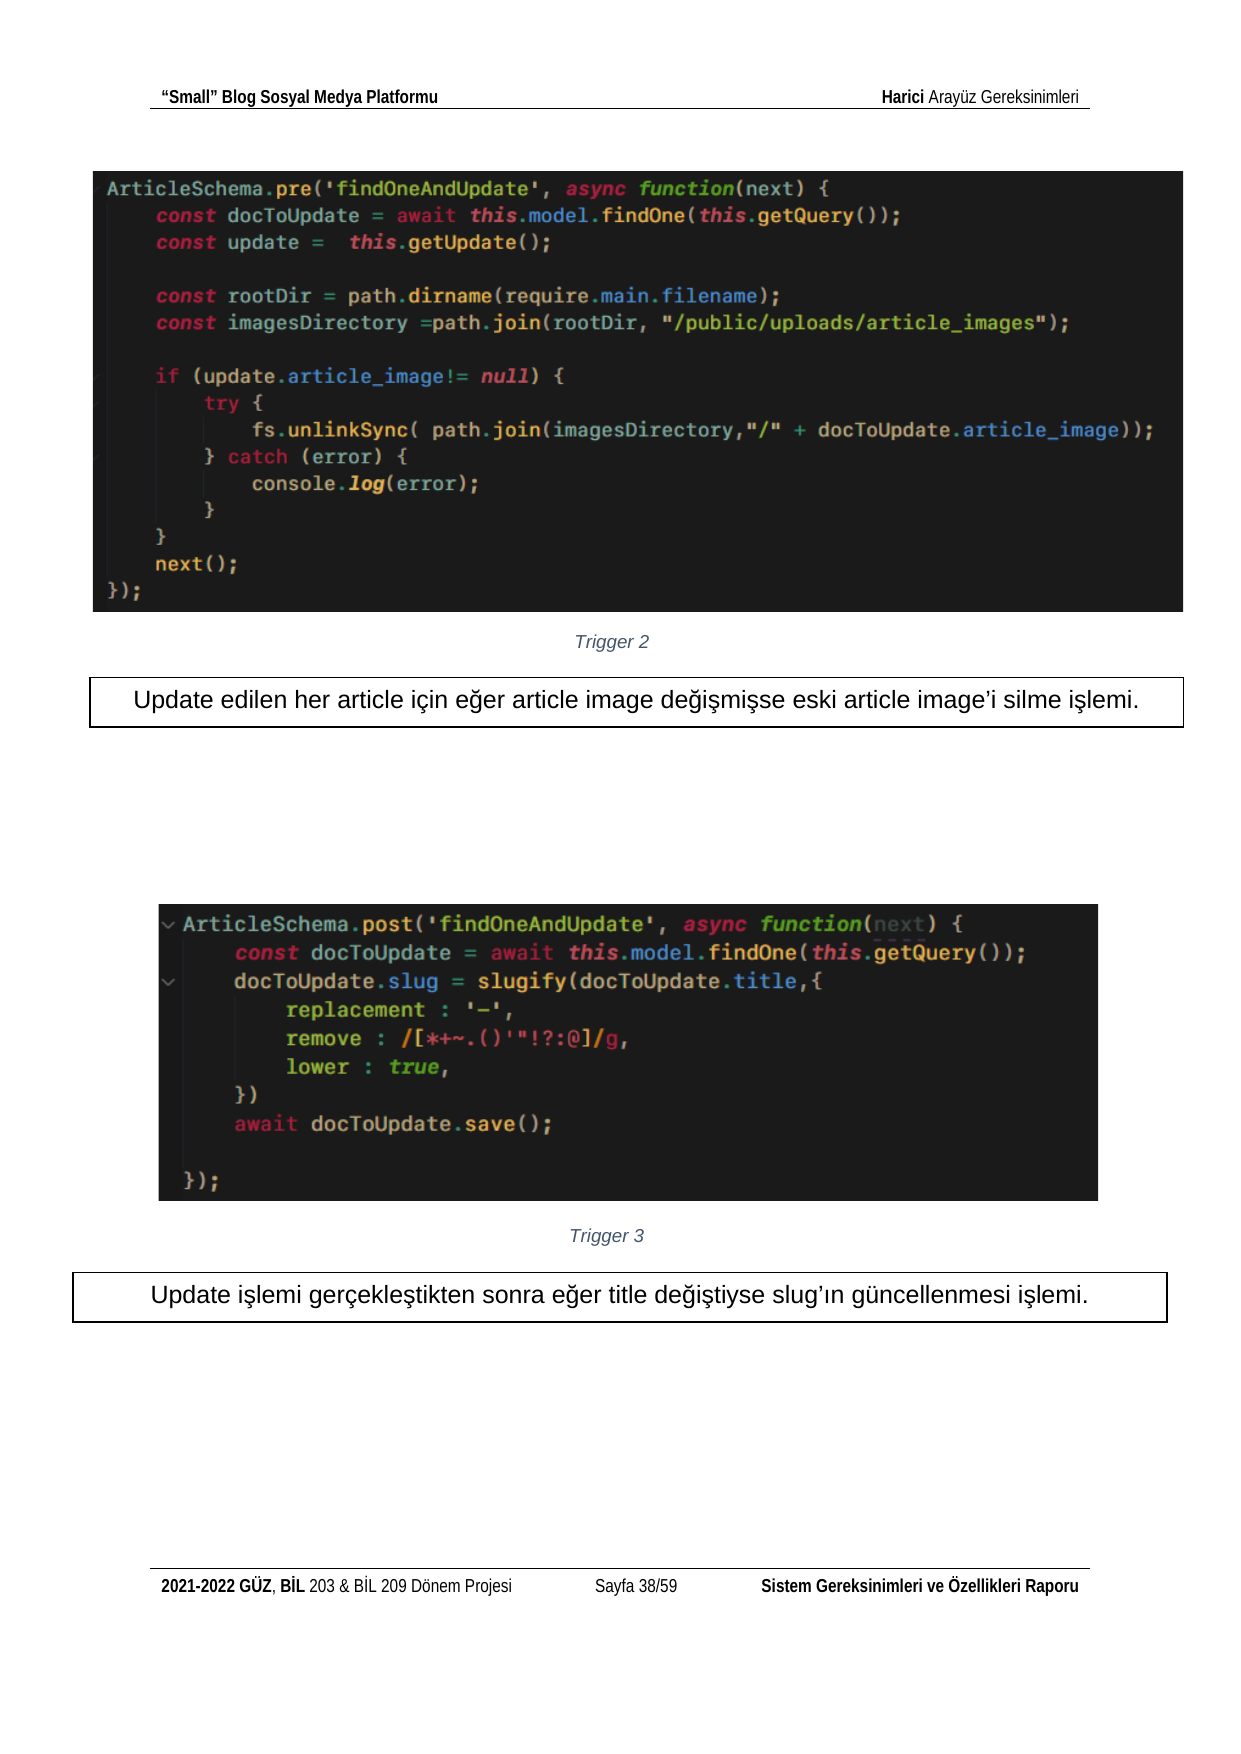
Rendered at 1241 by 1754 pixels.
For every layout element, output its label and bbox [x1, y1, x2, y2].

picture [92, 171, 1184, 612]
picture [158, 904, 1099, 1201]
